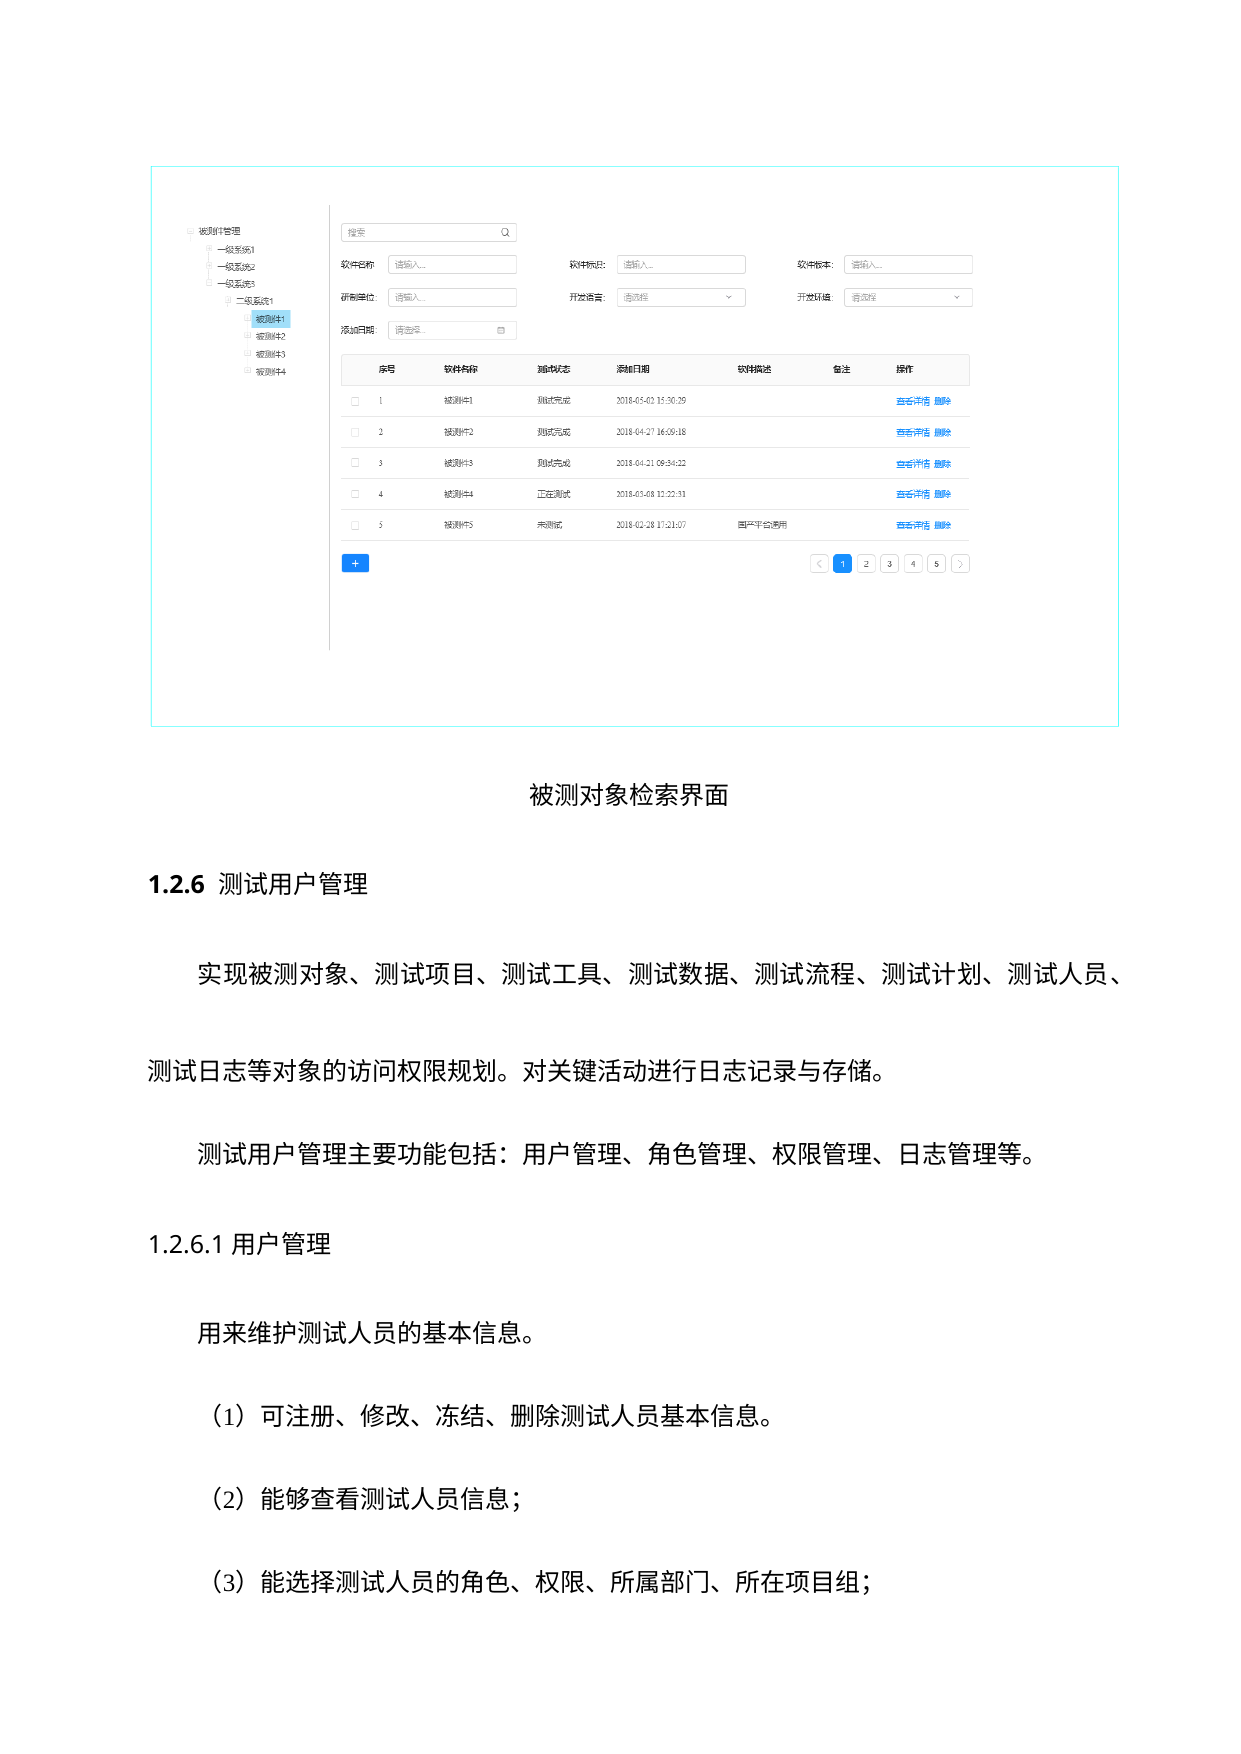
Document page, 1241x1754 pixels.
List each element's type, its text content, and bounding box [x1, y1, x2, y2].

text （1）可注册、修改、冻结、删除测试人员基本信息。 [148, 1382, 1110, 1447]
text 被测对象检索界面 [148, 761, 1110, 826]
subtitle 测试用户管理 [148, 850, 1110, 915]
picture [147, 161, 1123, 729]
text 测试用户管理主要功能包括：用户管理、角色管理、权限管理、日志管理等。 [148, 1120, 1110, 1185]
text （3）能选择测试人员的角色、权限、所属部门、所在项目组； [148, 1548, 1110, 1613]
text 用来维护测试人员的基本信息。 [148, 1299, 1110, 1364]
text 实现被测对象、测试项目、测试工具、测试数据、测试流程、测试计划、测试人员、测试日志等对象的访问权限规划。对关键活动进行日志记录与存储。 [148, 940, 1110, 1102]
subtitle 用户管理 [148, 1210, 1110, 1275]
text （2）能够查看测试人员信息； [148, 1465, 1110, 1530]
